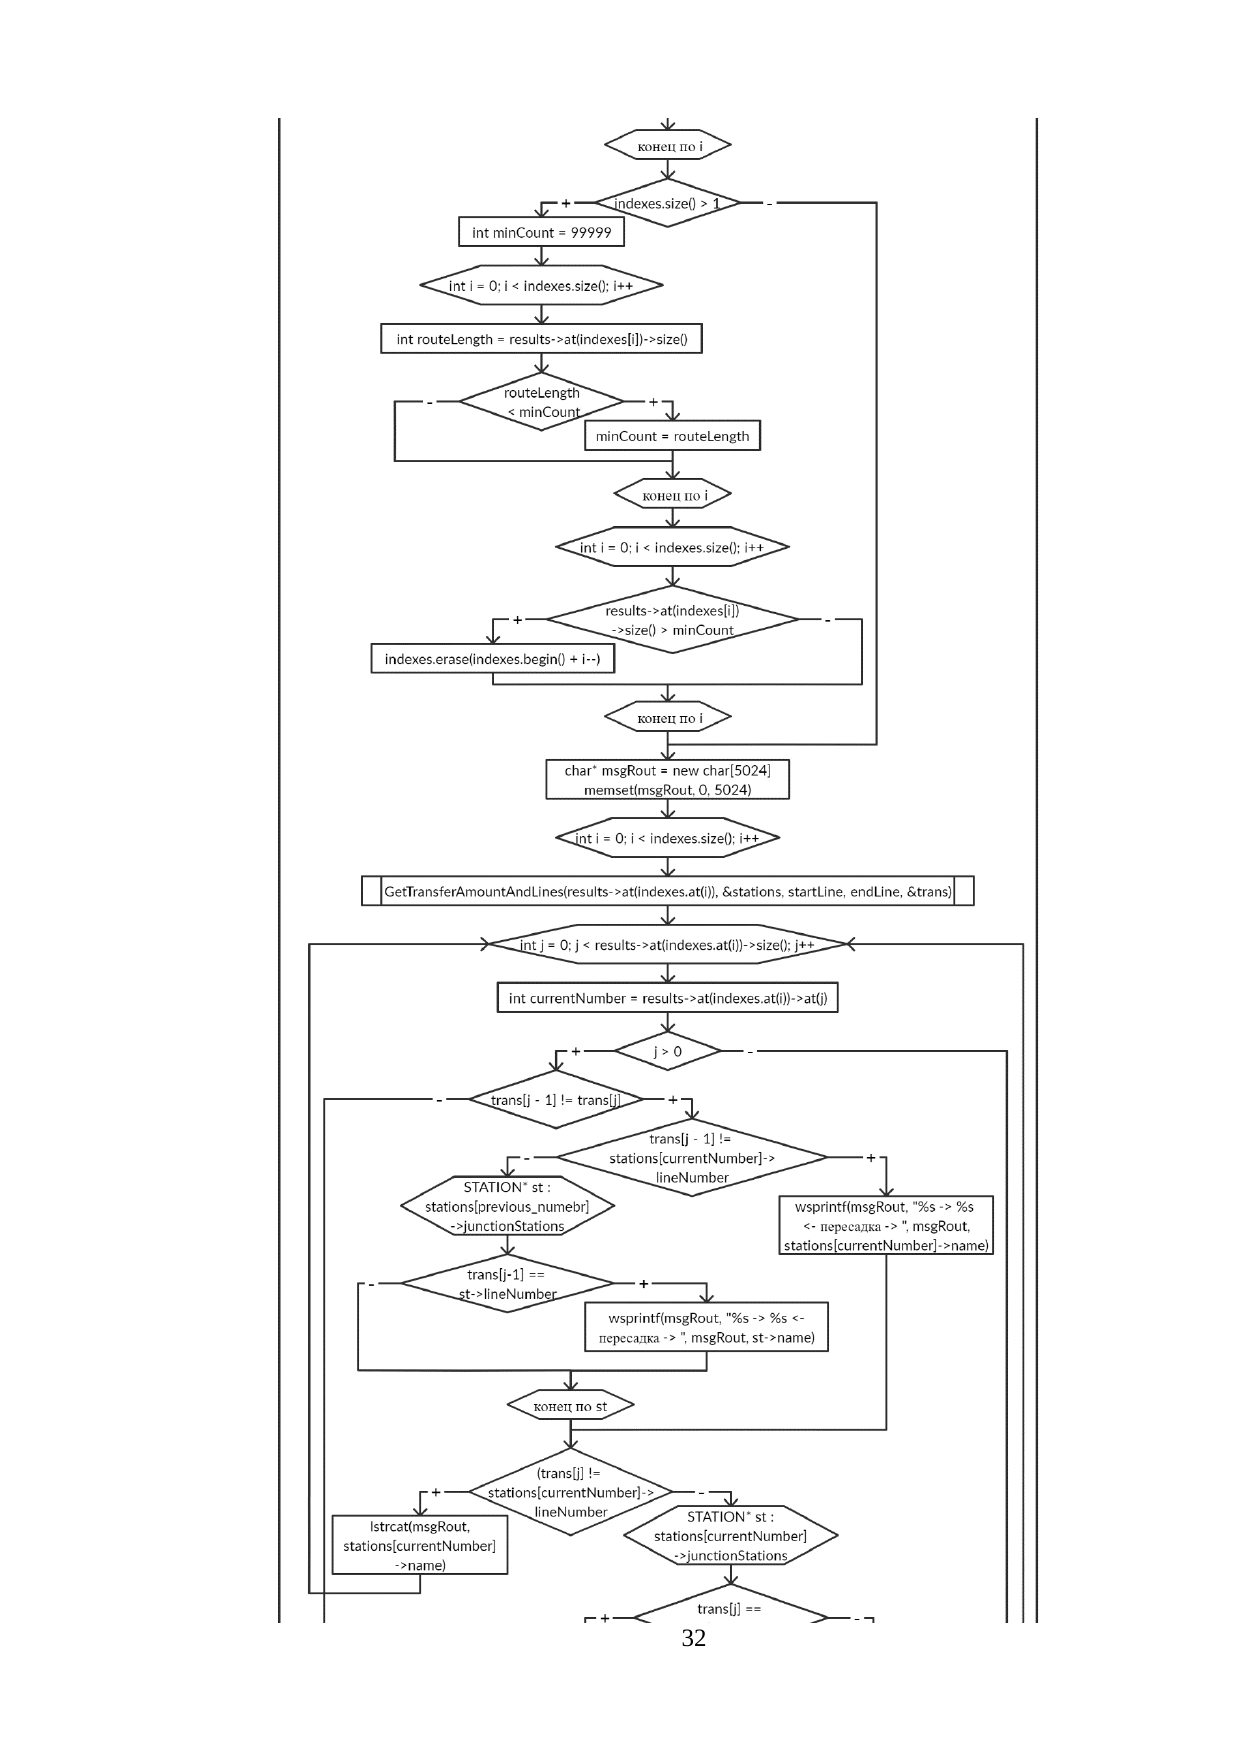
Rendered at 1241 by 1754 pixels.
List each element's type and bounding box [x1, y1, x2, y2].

picture [177, 118, 1139, 1623]
